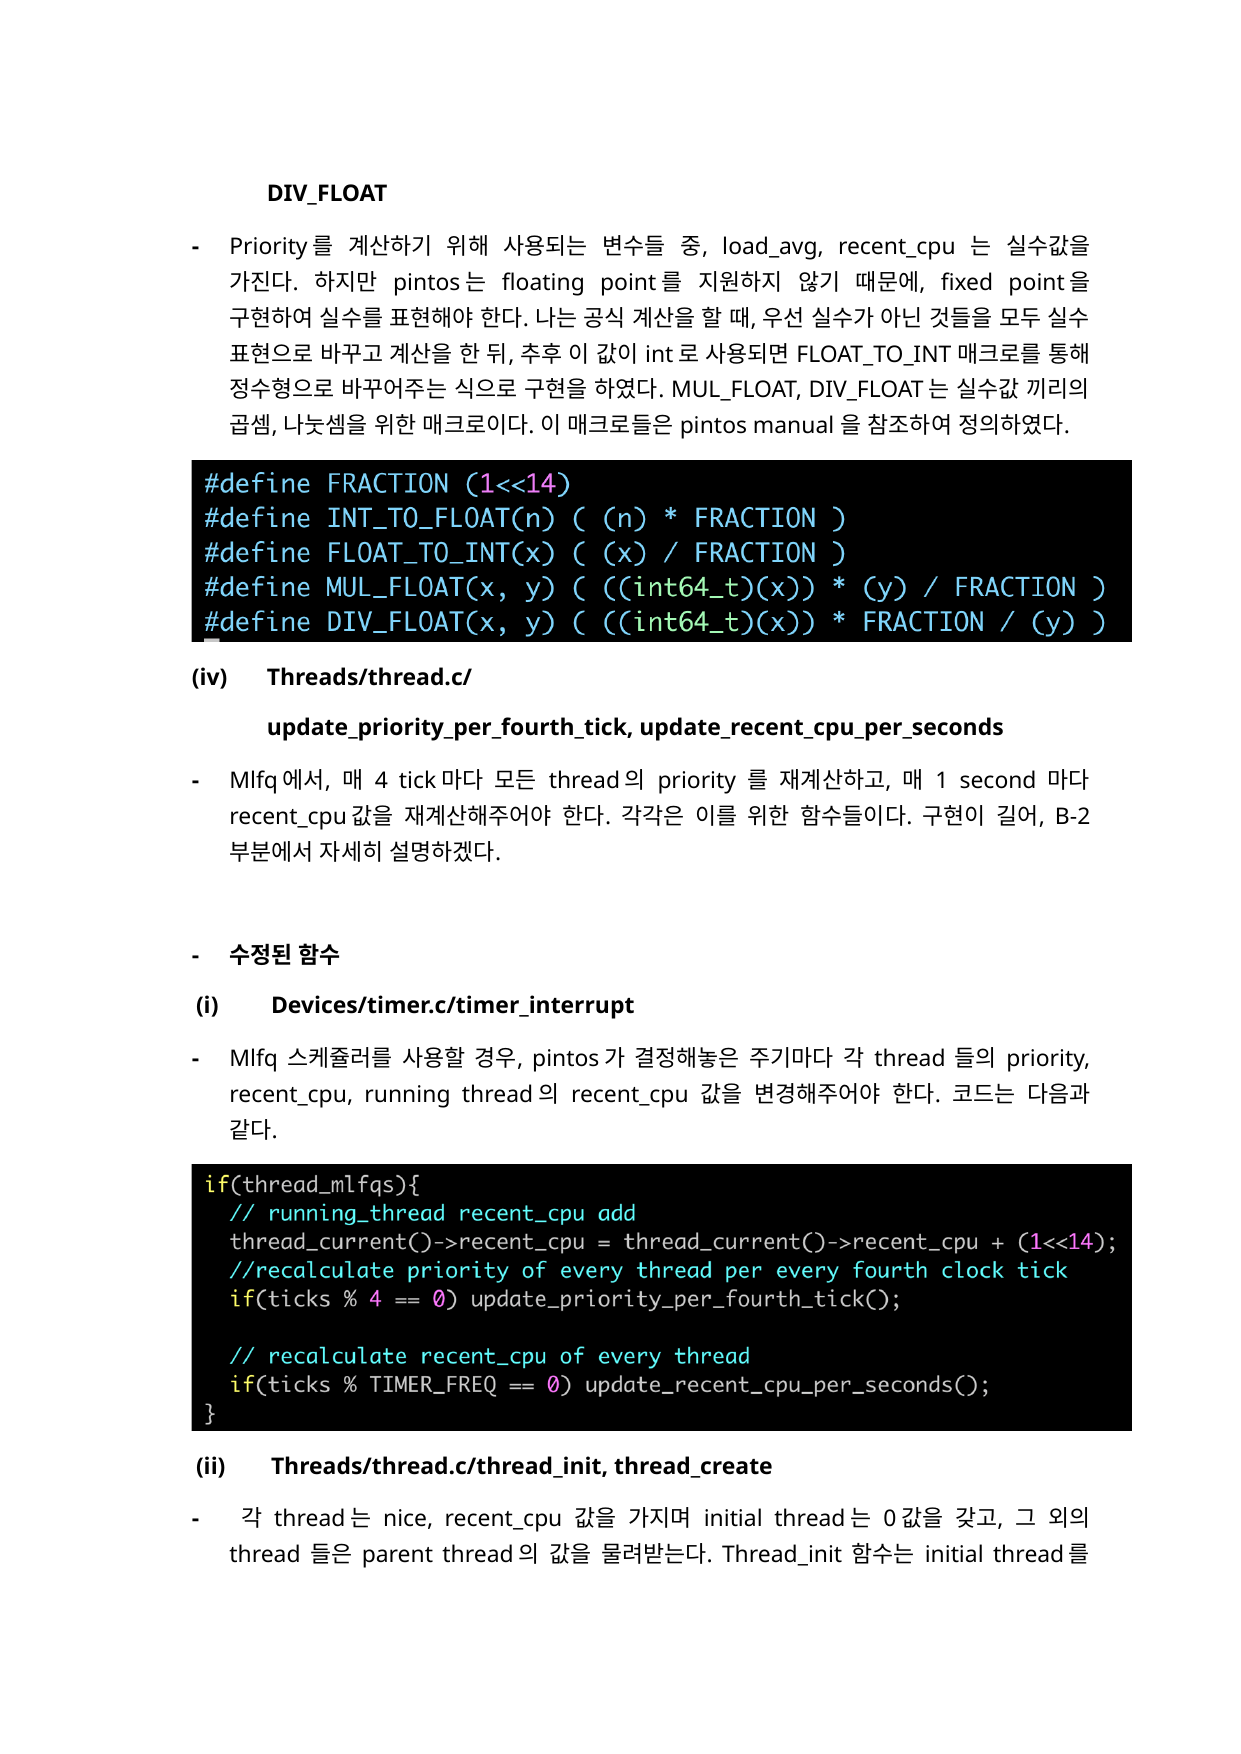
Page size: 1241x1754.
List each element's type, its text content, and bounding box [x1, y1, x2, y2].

list Threads/thread.c/thread_init, thread_create [196, 1449, 1090, 1481]
list update_priority_per_fourth_tick, update_recent_cpu_per_seconds [267, 711, 1090, 743]
list Mlfq 스케쥴러를 사용할 경우, pintos가 결정해놓은 주기마다 각 thread 들의 priority, recent_cpu, running thread의 recent_cpu 값을 변경해주어야 한다. 코드는 다음과 같다. [192, 1040, 1090, 1145]
list Mlfq에서, 매 4 tick마다 모든 thread의 priority 를 재계산하고, 매 1 second 마다 recent_cpu값을 재계산해주어야 한다. 각각은 이를 위한 함수들이다. 구현이 길어, B-2부분에서 자세히 설명하겠다. [192, 762, 1090, 867]
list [192, 1500, 1090, 1569]
list Devices/timer.c/timer_interrupt [196, 989, 1090, 1021]
list Threads/thread.c/ [192, 661, 1090, 692]
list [192, 177, 1090, 208]
picture [191, 460, 1132, 642]
list Priority를 계산하기 위해 사용되는 변수들 중, load_avg, recent_cpu 는 실수값을 가진다. 하지만 pintos는 floating point를 지원하지 않기 때문에, fixed point을 구현하여 실수를 표현해야 한다. 나는 공식 계산을 할 때, 우선 실수가 아닌 것들을 모두 실수 표현으로 바꾸고 계산을 한 뒤, 추후 이 값이 int로 사용되면 FLOAT_TO_INT 매크로를 통해 정수형으로 바꾸어주는 식으로 구현을 하였다. MUL_FLOAT, DIV_FLOAT는 실수값 끼리의 곱셈, 나눗셈을 위한 매크로이다. 이 매크로들은 pintos manual 을 참조하여 정의하였다. [192, 228, 1090, 441]
list 수정된 함수 [192, 937, 1090, 970]
picture [191, 1164, 1132, 1431]
